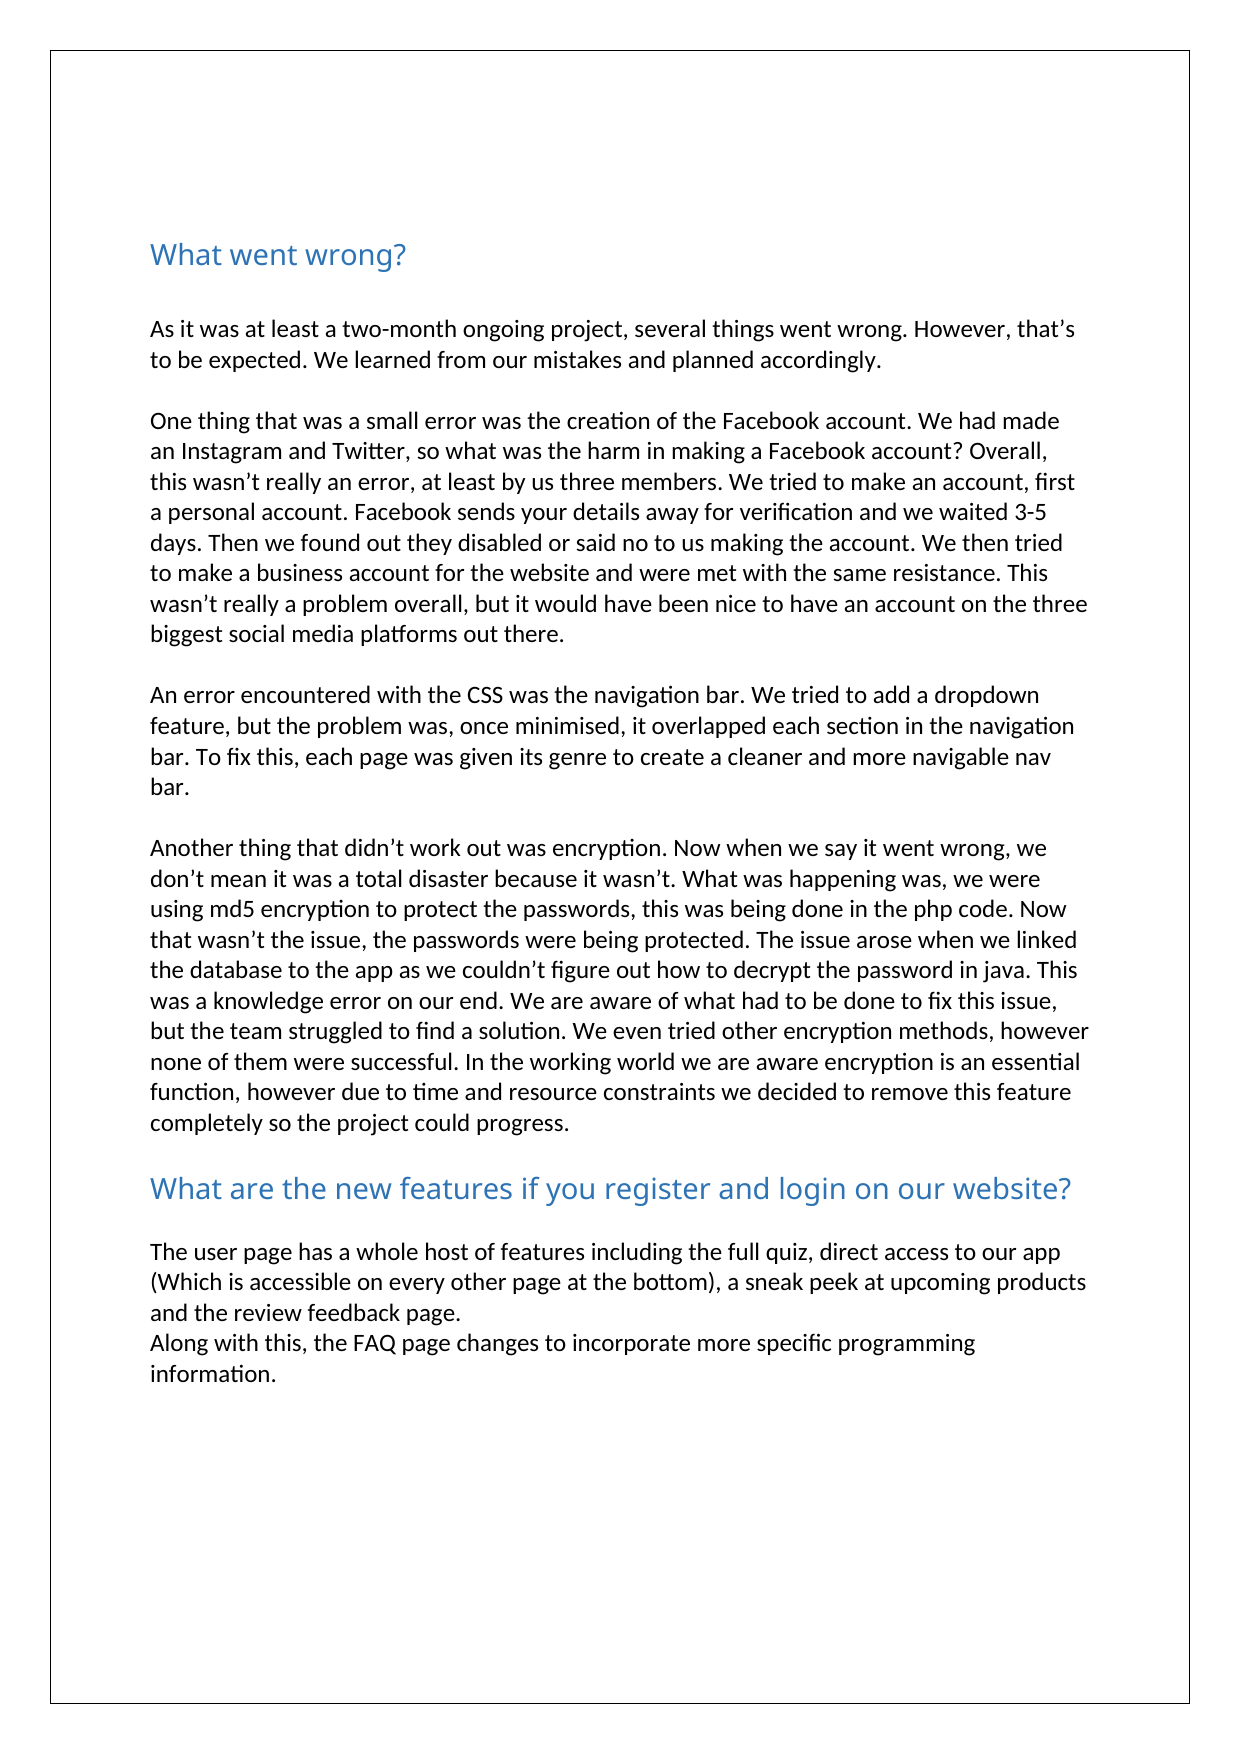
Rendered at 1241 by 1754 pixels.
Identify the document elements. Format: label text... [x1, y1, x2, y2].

text Along with this, the FAQ page changes to incorporate more specific programming information. [150, 1327, 1090, 1388]
subtitle What went wrong? [150, 234, 1090, 274]
text One thing that was a small error was the creation of the Facebook account. We had made an Instagram and Twitter, so what was the harm in making a Facebook account? Overall, this wasn’t really an error, at least by us three members. We tried to make an account, first a personal account. Facebook sends your details away for verification and we waited 3-5 days. Then we found out they disabled or said no to us making the account. We then tried to make a business account for the website and were met with the same resistance. This wasn’t really a problem overall, but it would have been nice to have an account on the three biggest social media platforms out there. [150, 405, 1090, 649]
text The user page has a whole host of features including the full quiz, direct access to our app (Which is accessible on every other page at the bottom), a sneak peek at upcoming products and the review feedback page. [150, 1236, 1090, 1327]
text Another thing that didn’t work out was encryption. Now when we say it went wrong, we don’t mean it was a total disaster because it wasn’t. What was happening was, we were using md5 encryption to protect the passwords, this was being done in the php code. Now that wasn’t the issue, the passwords were being protected. The issue arose when we linked the database to the app as we couldn’t figure out how to decrypt the password in java. This was a knowledge error on our end. We are aware of what had to be done to fix this issue, but the team struggled to find a solution. We even tried other encryption methods, however none of them were successful. In the working world we are aware encryption is an essential function, however due to time and resource constraints we decided to remove this feature completely so the project could progress. [150, 832, 1090, 1137]
subtitle What are the new features if you register and login on our website? [150, 1168, 1090, 1208]
text As it was at least a two-month ongoing project, several things went wrong. However, that’s to be expected. We learned from our mistakes and planned accordingly. [150, 313, 1090, 374]
text An error encountered with the CSS was the navigation bar. We tried to add a dropdown feature, but the problem was, once minimised, it overlapped each section in the navigation bar. To fix this, each page was given its genre to create a cleaner and more navigable nav bar. [150, 679, 1090, 802]
